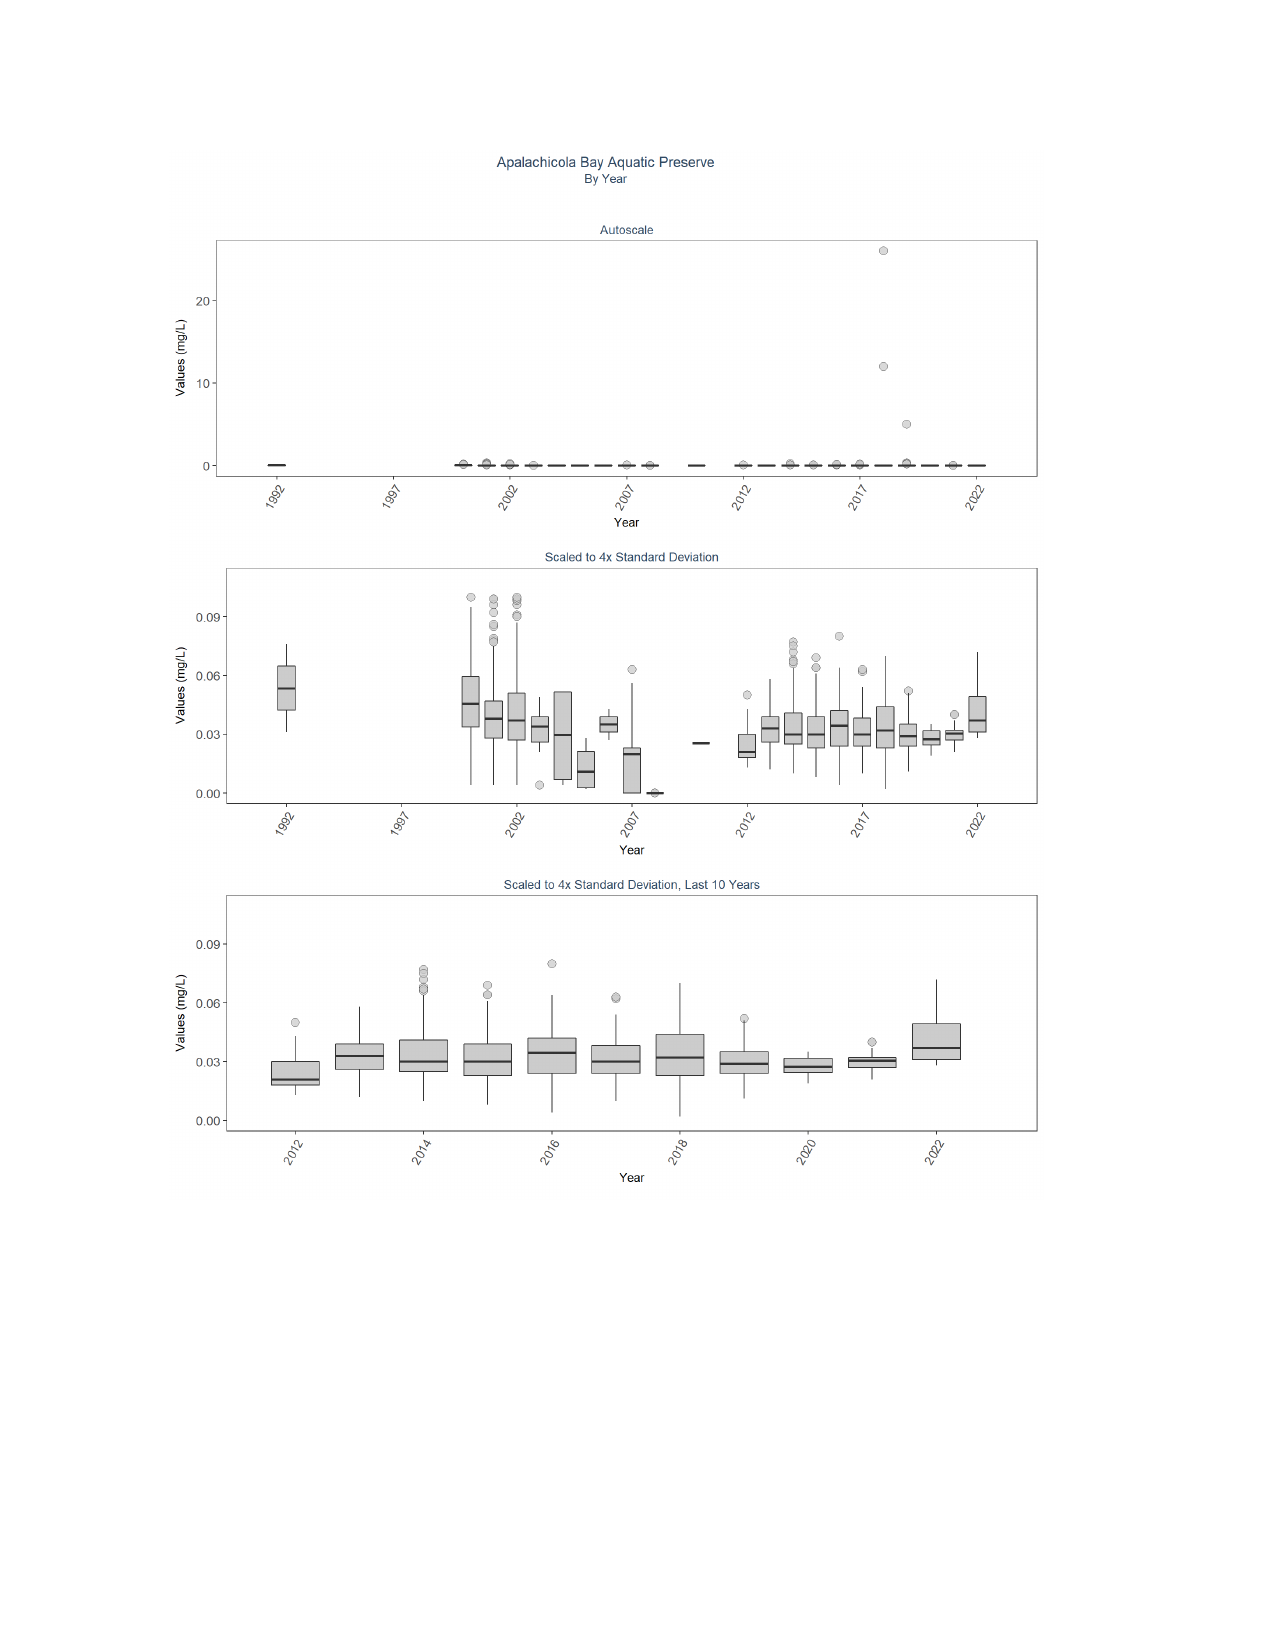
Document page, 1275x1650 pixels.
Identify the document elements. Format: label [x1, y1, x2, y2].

picture [168, 150, 1044, 1200]
